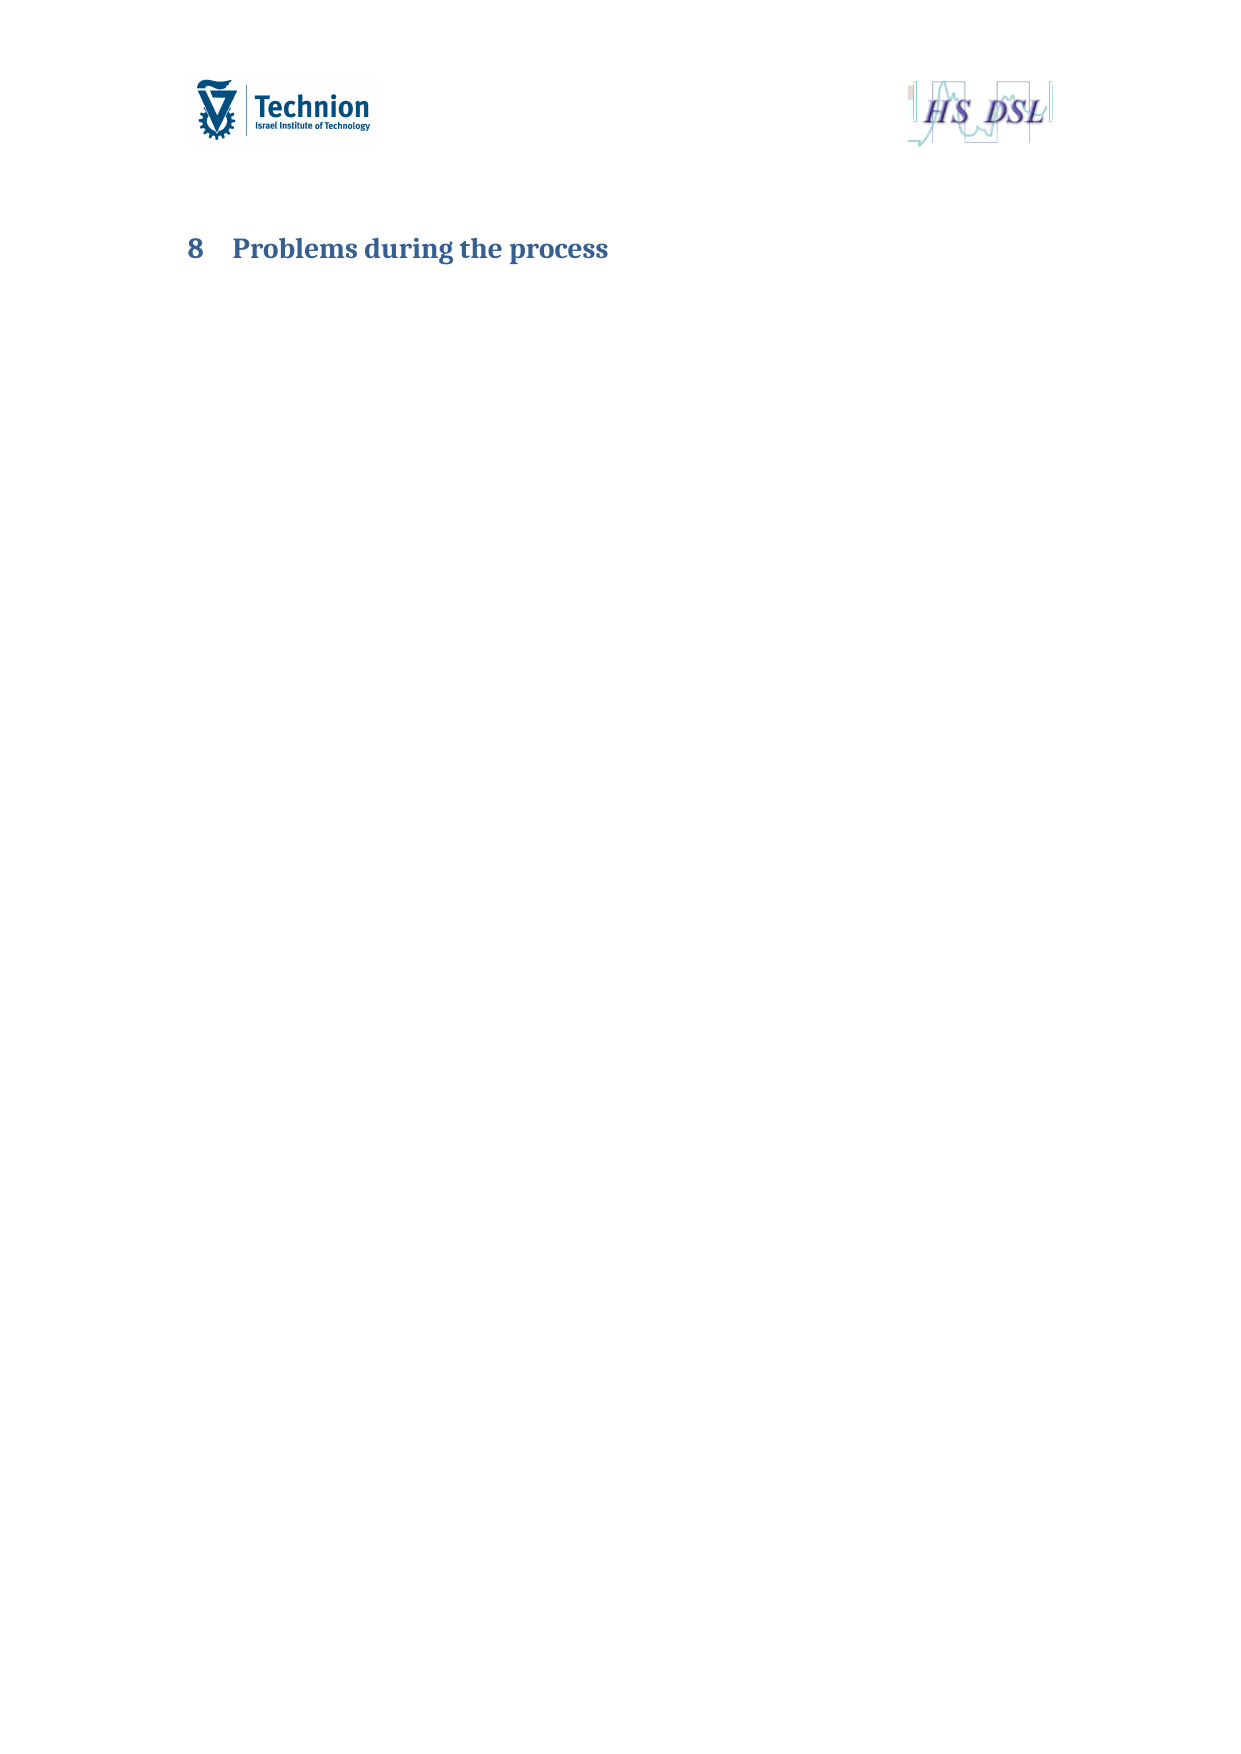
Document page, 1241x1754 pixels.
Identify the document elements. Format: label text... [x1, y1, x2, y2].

picture [187, 74, 378, 147]
picture [907, 73, 1053, 147]
subtitle Problems during the process [187, 232, 1053, 266]
